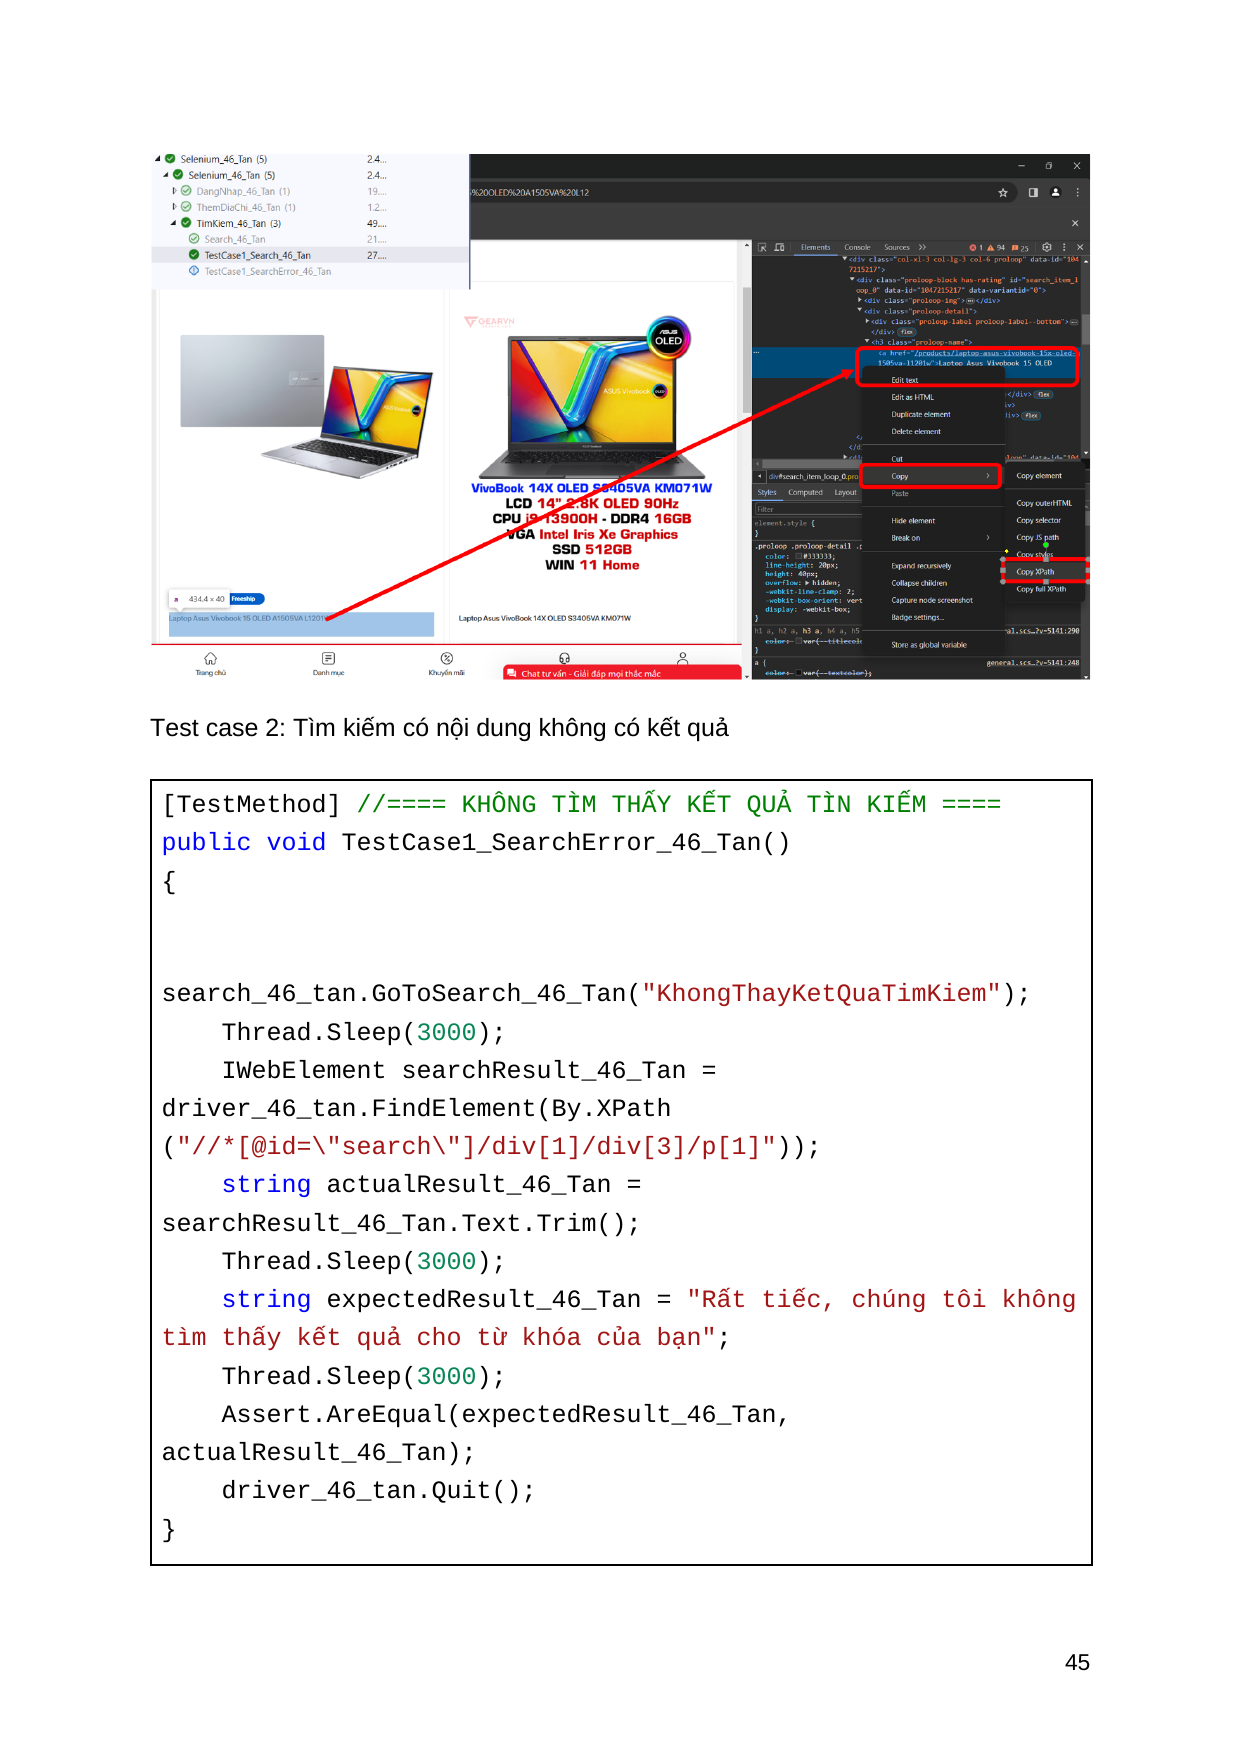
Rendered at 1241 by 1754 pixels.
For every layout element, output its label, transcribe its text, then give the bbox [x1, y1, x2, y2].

subtitle Test case 2: Tìm kiếm có nội dung không có kết quả [150, 713, 1090, 742]
table_header [TestMethod] //==== KHÔNG TÌM THẤY KẾT QUẢ TÌN KIẾM ==== public void TestCase1_SearchError_46_Tan() { search_46_tan.GoToSearch_46_Tan("KhongThayKetQuaTimKiem"); Thread.Sleep(3000); IWebElement searchResult_46_Tan = driver_46_tan.FindElement(By.XPath("//*[@id=\"search\"]/div[1]/div[3]/p[1]")); string actualResult_46_Tan = searchResult_46_Tan.Text.Trim(); Thread.Sleep(3000); string expectedResult_46_Tan = "Rất tiếc, chúng tôi không tìm thấy kết quả cho từ khóa của bạn"; Thread.Sleep(3000); Assert.AreEqual(expectedResult_46_Tan, actualResult_46_Tan); driver_46_tan.Quit(); } [152, 781, 1091, 1564]
picture [150, 150, 1091, 680]
